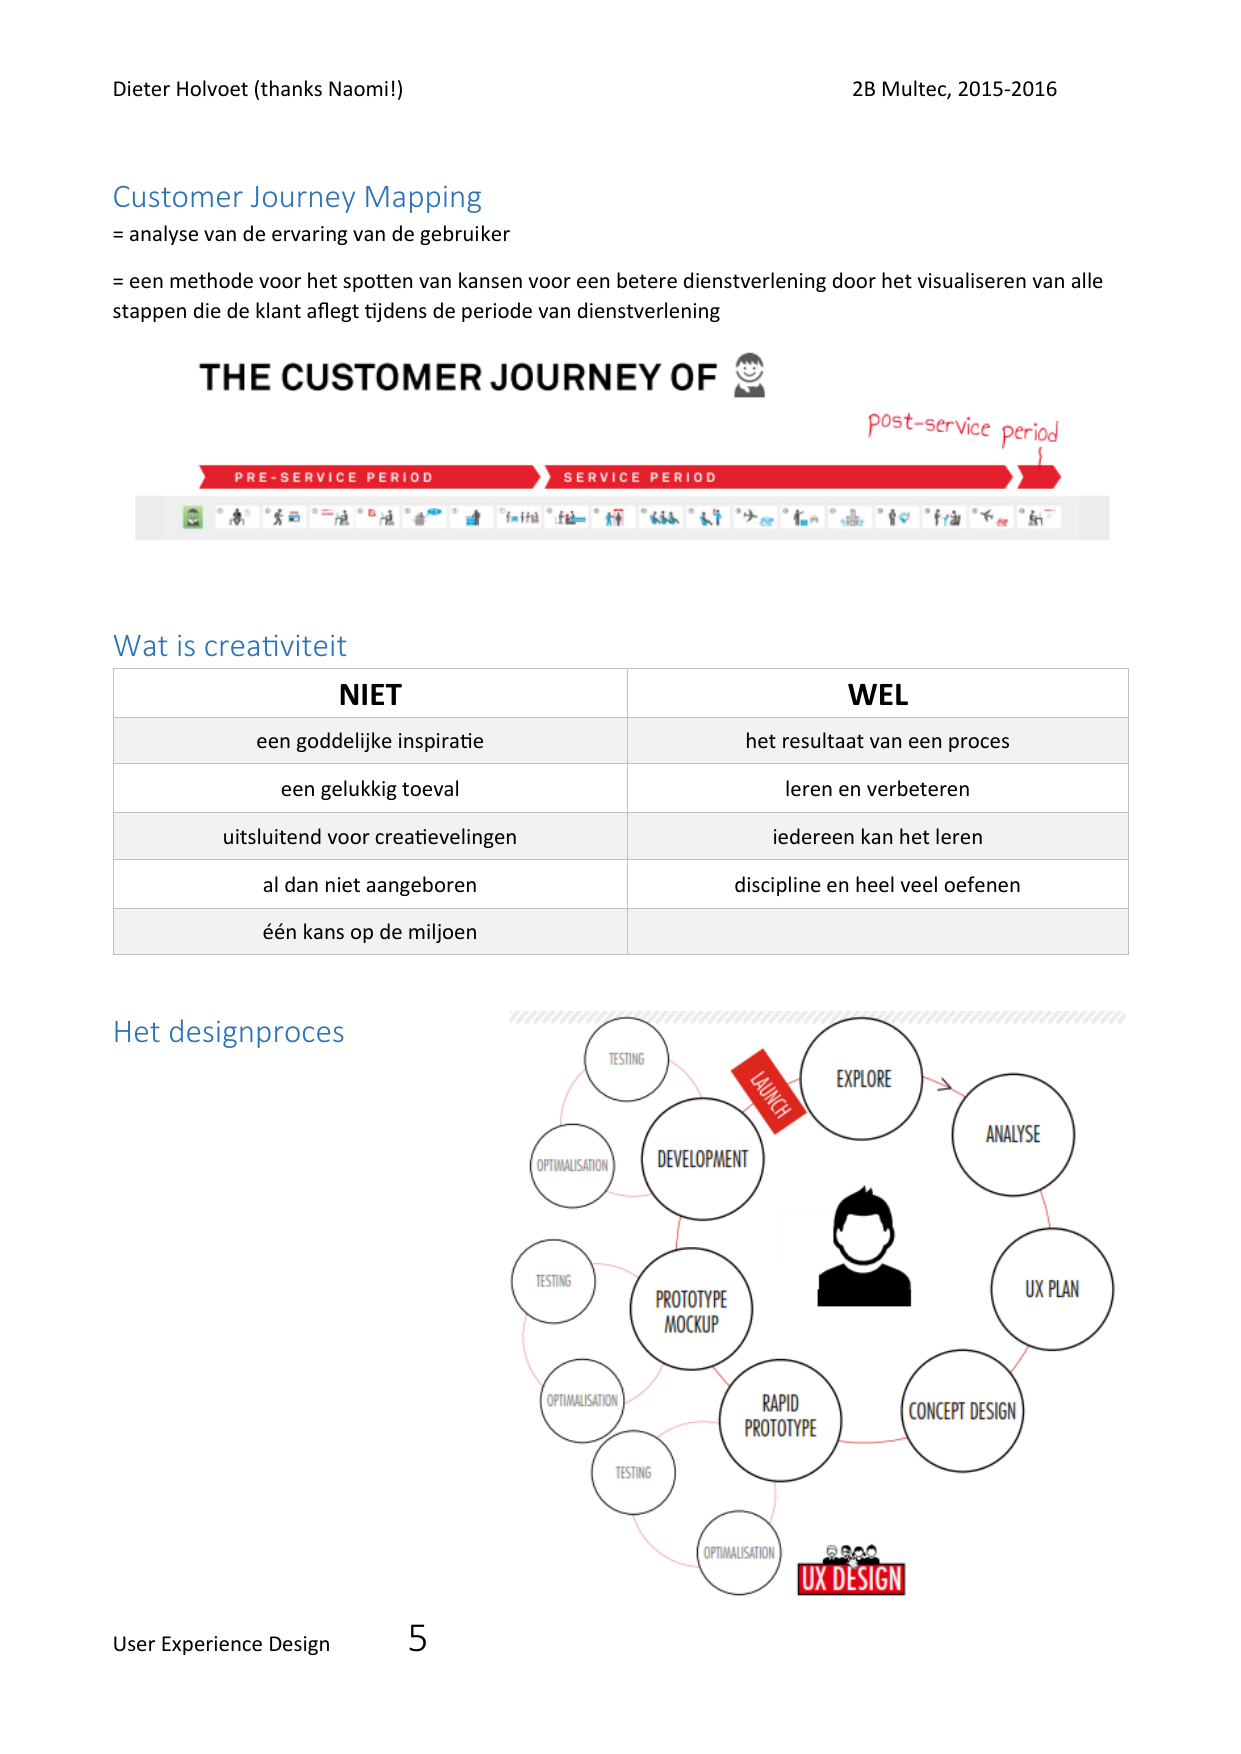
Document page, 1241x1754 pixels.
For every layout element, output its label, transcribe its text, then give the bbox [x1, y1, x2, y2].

table_header WEL [628, 669, 1128, 717]
picture [509, 1011, 1126, 1598]
subtitle Het designproces [112, 1010, 1128, 1051]
table_header NIET [114, 669, 627, 717]
table_cell [628, 909, 1128, 954]
text = analyse van de ervaring van de gebruiker [112, 219, 1128, 247]
subtitle Customer Journey Mapping [112, 175, 1128, 216]
table_cell één kans op de miljoen [114, 909, 627, 954]
table_cell het resultaat van een proces [628, 718, 1128, 763]
table_cell al dan niet aangeboren [114, 860, 627, 908]
table_cell discipline en heel veel oefenen [628, 860, 1128, 908]
table_cell een gelukkig toeval [114, 764, 627, 812]
table_cell iedereen kan het leren [628, 813, 1128, 859]
subtitle Wat is creativiteit [112, 624, 1128, 664]
text = een methode voor het spotten van kansen voor een betere dienstverlening door het visualiseren van alle stappen die de klant aflegt tijdens de periode van dienstverlening [112, 266, 1128, 324]
table_cell een goddelijke inspiratie [114, 718, 627, 763]
table_cell uitsluitend voor creatievelingen [114, 813, 627, 859]
table_cell leren en verbeteren [628, 764, 1128, 812]
picture [112, 342, 1128, 550]
